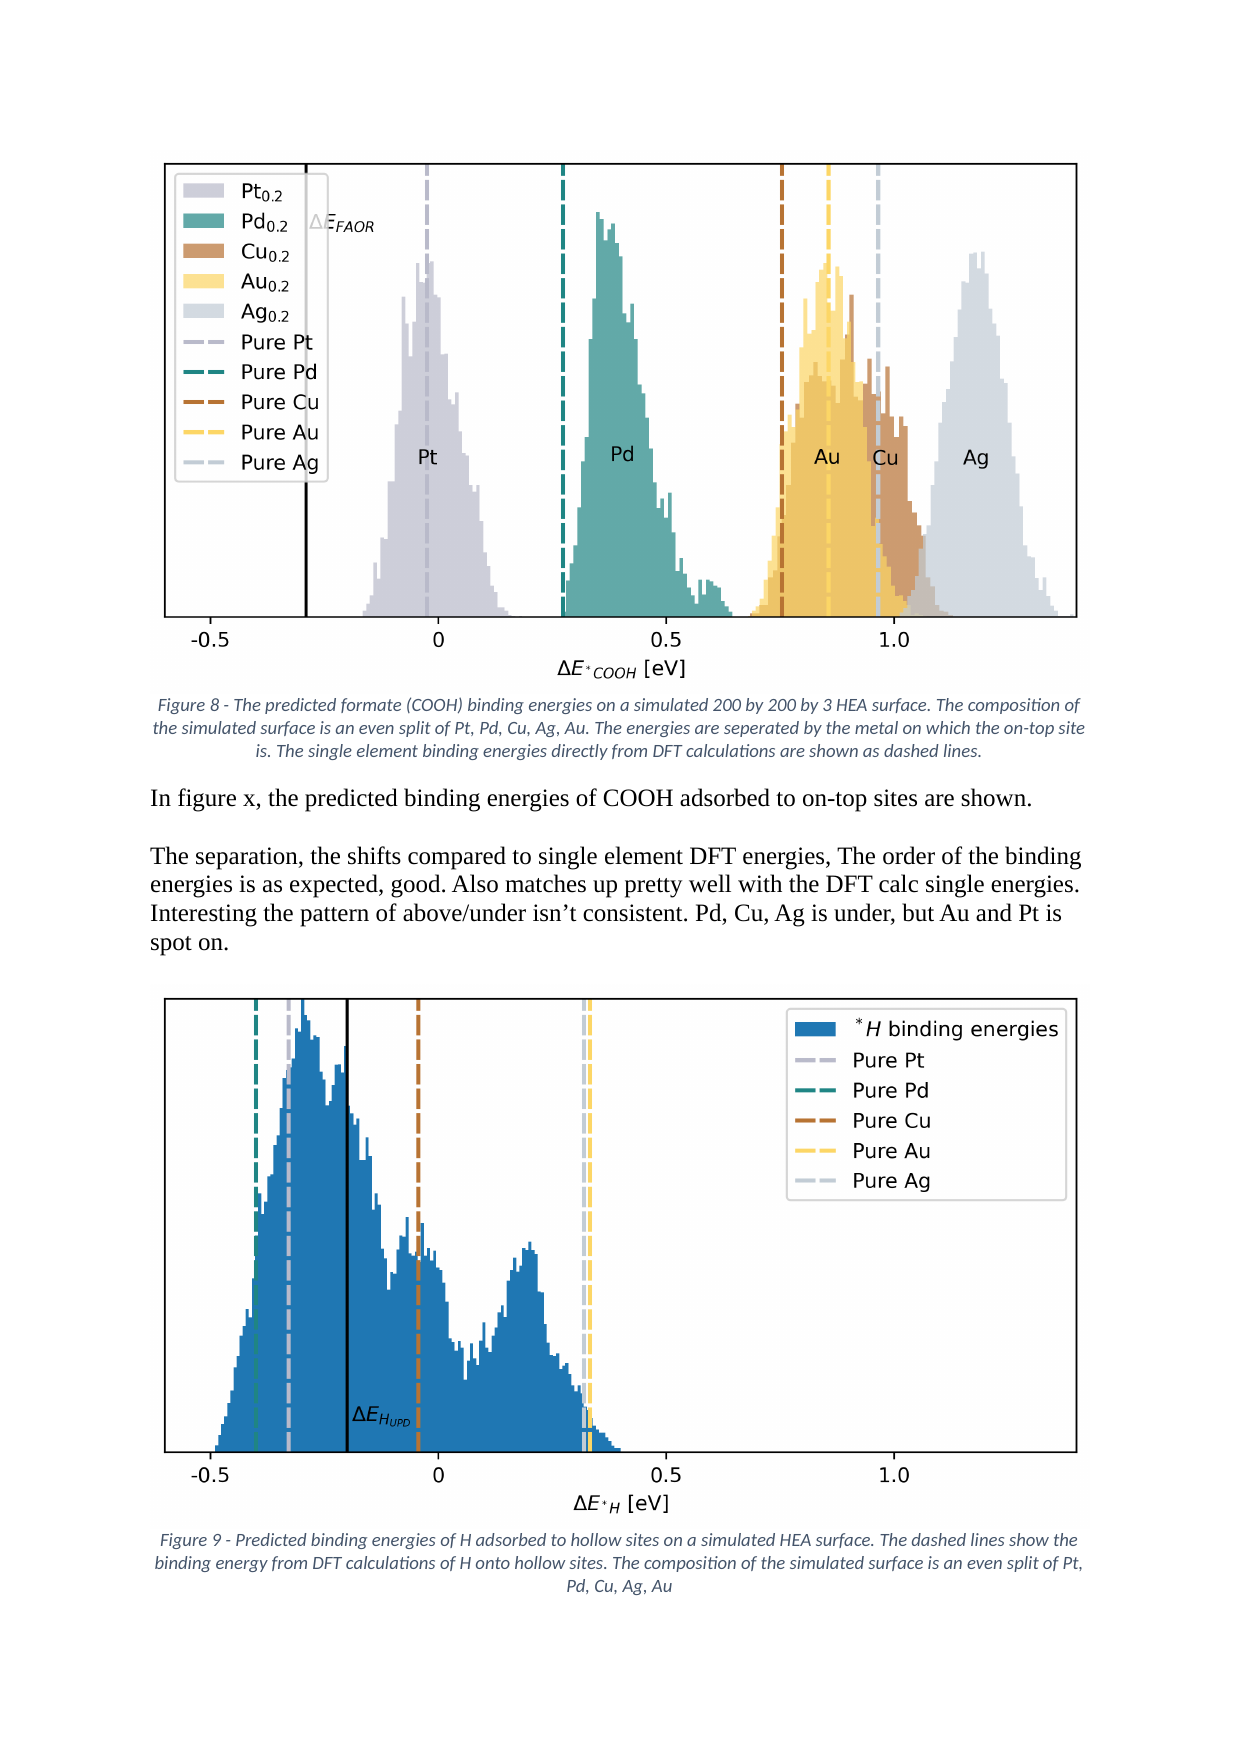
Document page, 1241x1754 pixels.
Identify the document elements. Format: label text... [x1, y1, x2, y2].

text In figure x, the predicted binding energies of COOH adsorbed to on-top sites are shown. [150, 783, 1090, 812]
picture [150, 984, 1091, 1529]
text Figure 8 - The predicted formate (COOH) binding energies on a simulated 200 by 200 by 3 HEA surface. The composition of the simulated surface is an even split of Pt, Pd, Cu, Ag, Au. The energies are seperated by the metal on which the on-top site is. The single element binding energies directly from DFT calculations are shown as dashed lines. [150, 694, 1090, 762]
text Figure 9 - Predicted binding energies of H adsorbed to hollow sites on a simulated HEA surface. The dashed lines show the binding energy from DFT calculations of H onto hollow sites. The composition of the simulated surface is an even split of Pt, Pd, Cu, Ag, Au [150, 1529, 1090, 1597]
picture [150, 150, 1091, 694]
text The separation, the shifts compared to single element DFT energies, The order of the binding energies is as expected, good. Also matches up pretty well with the DFT calc single energies. Interesting the pattern of above/under isn’t consistent. Pd, Cu, Ag is under, but Au and Pt is spot on. [150, 841, 1090, 956]
